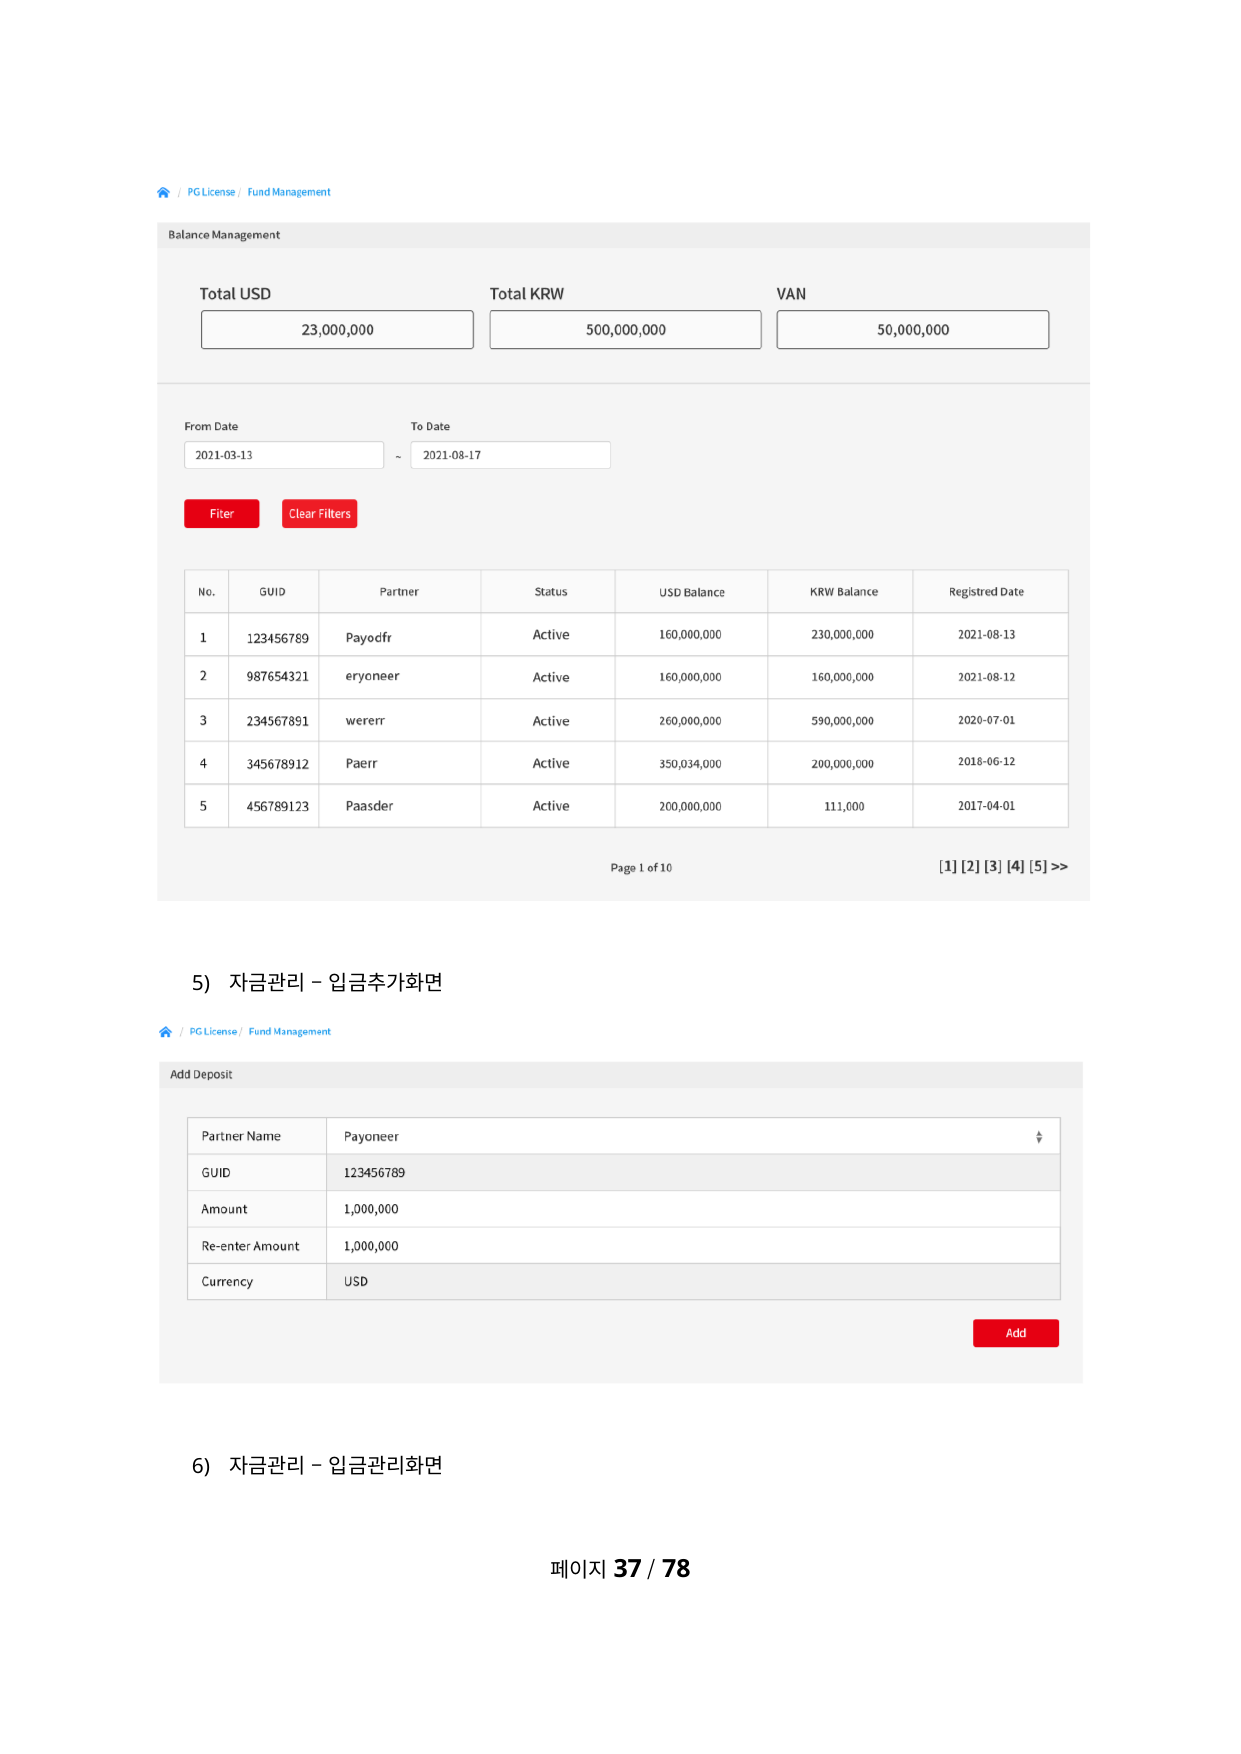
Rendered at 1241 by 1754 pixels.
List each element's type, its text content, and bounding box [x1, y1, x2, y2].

picture [150, 1015, 1091, 1384]
list 자금관리 – 입금추가화면 [192, 966, 1090, 997]
list 자금관리 – 입금관리화면 [192, 1449, 1090, 1479]
picture [150, 177, 1091, 901]
